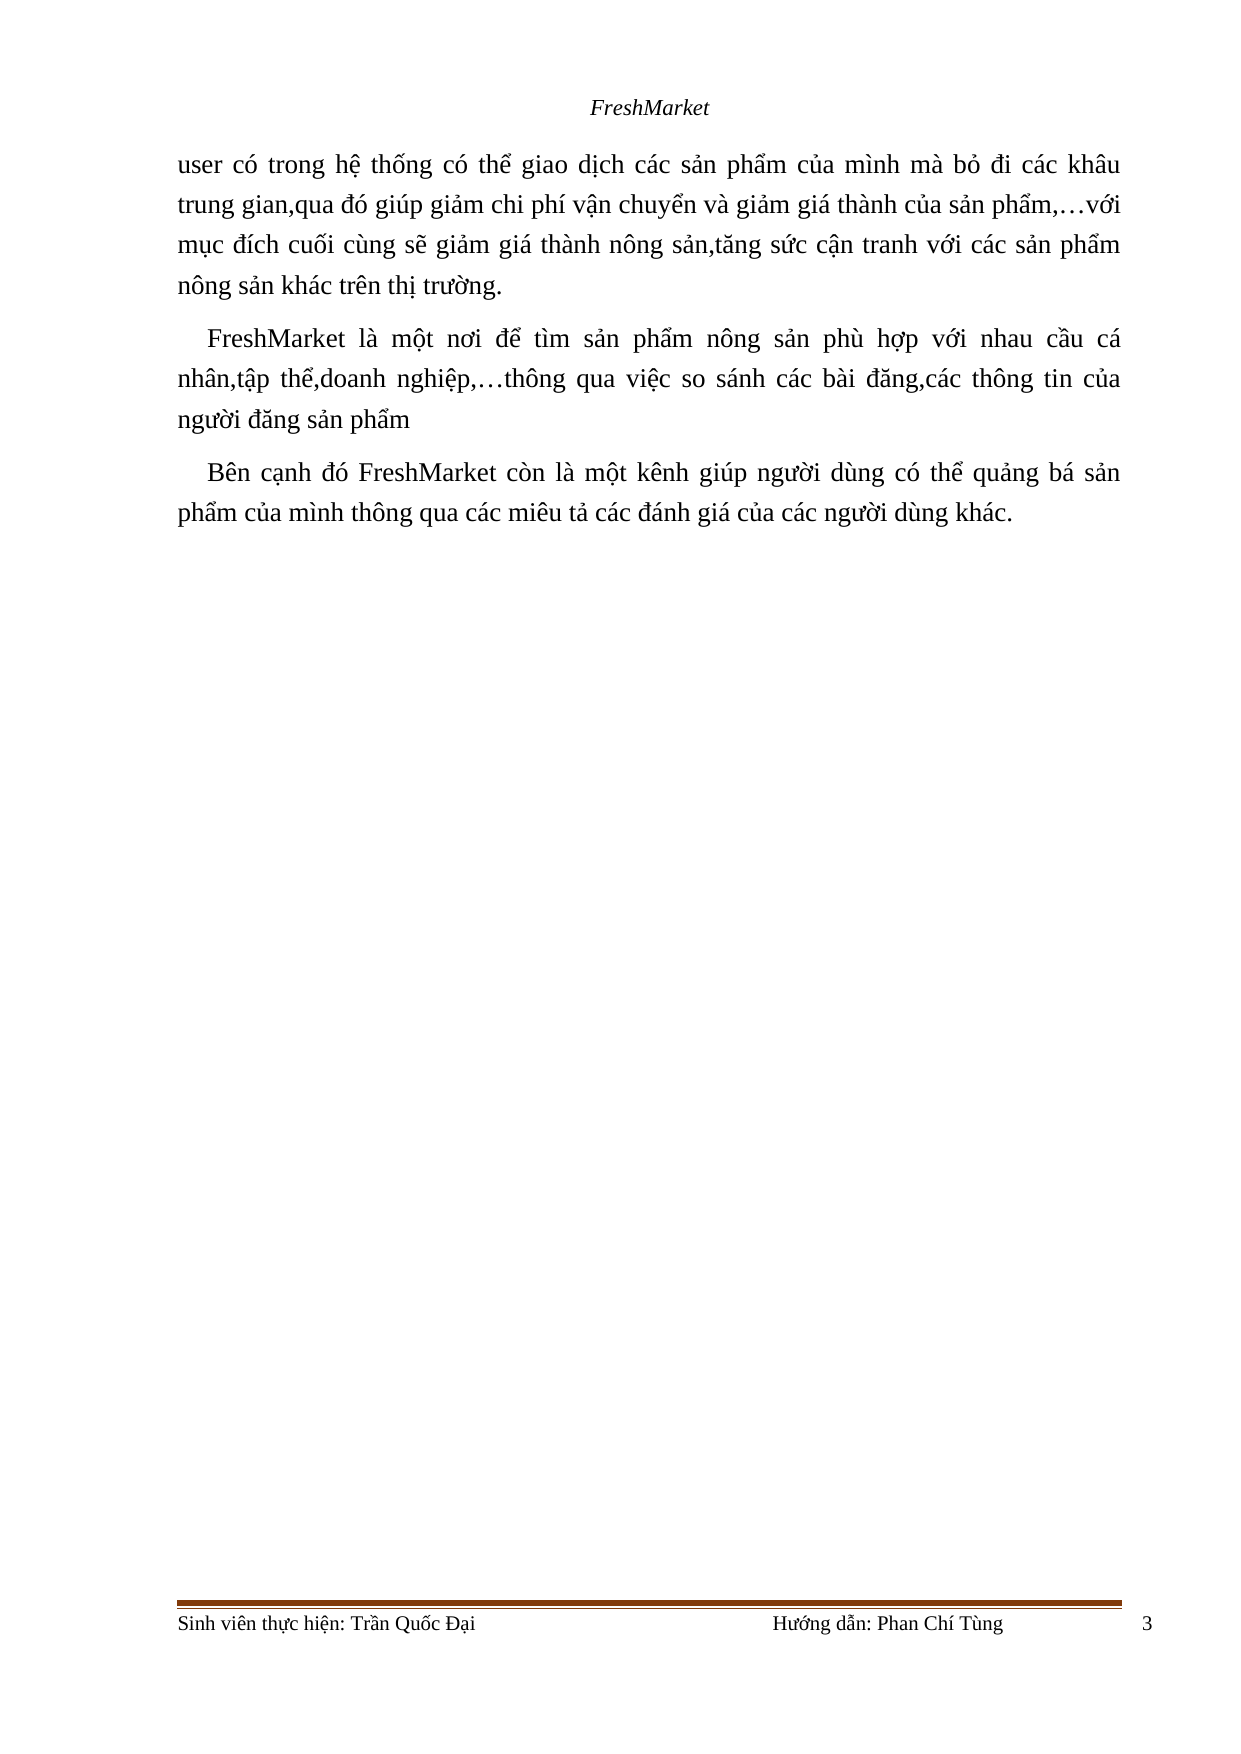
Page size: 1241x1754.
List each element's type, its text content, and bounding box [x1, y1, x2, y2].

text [177, 148, 1122, 300]
text Bên cạnh đó FreshMarket còn là một kênh giúp người dùng có thể quảng bá sản phẩm của mình thông qua các miêu tả các đánh giá của các người dùng khác. [177, 456, 1122, 527]
text FreshMarket là một nơi để tìm sản phẩm nông sản phù hợp với nhau cầu cá nhân,tập thể,doanh nghiệp,…thông qua việc so sánh các bài đăng,các thông tin của người đăng sản phẩm [177, 322, 1122, 434]
